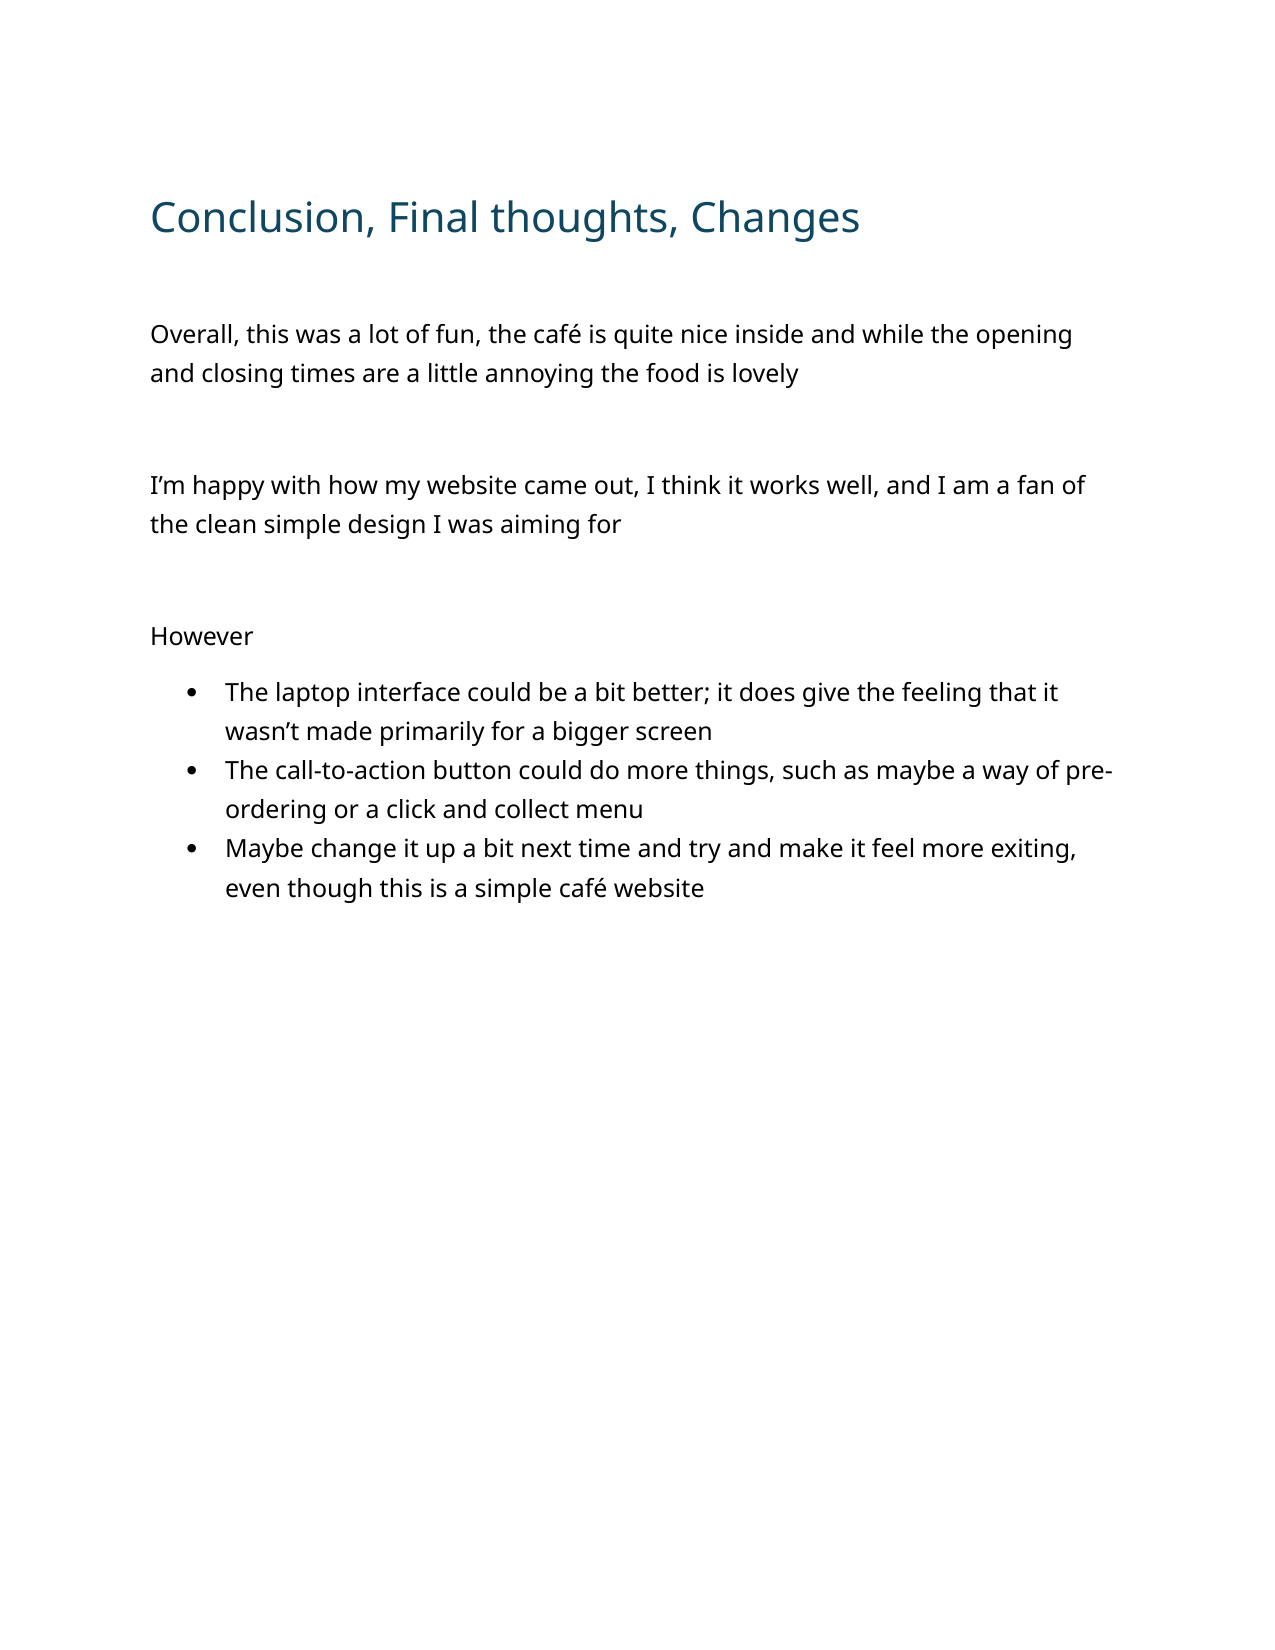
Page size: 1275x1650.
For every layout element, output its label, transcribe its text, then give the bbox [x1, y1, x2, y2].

subtitle Conclusion, Final thoughts, Changes [150, 187, 1125, 244]
list The call-to-action button could do more things, such as maybe a way of pre-ordering or a click and collect menu [187, 753, 1125, 826]
text Overall, this was a lot of fun, the café is quite nice inside and while the opening and closing times are a little annoying the food is lovely [150, 317, 1125, 390]
list The laptop interface could be a bit better; it does give the feeling that it wasn’t made primarily for a bigger screen [187, 674, 1125, 748]
list Maybe change it up a bit next time and try and make it feel more exiting, even though this is a simple café website [187, 831, 1125, 904]
text I’m happy with how my website came out, I think it works well, and I am a fan of the clean simple design I was aiming for [150, 468, 1125, 541]
text However [150, 618, 1125, 653]
